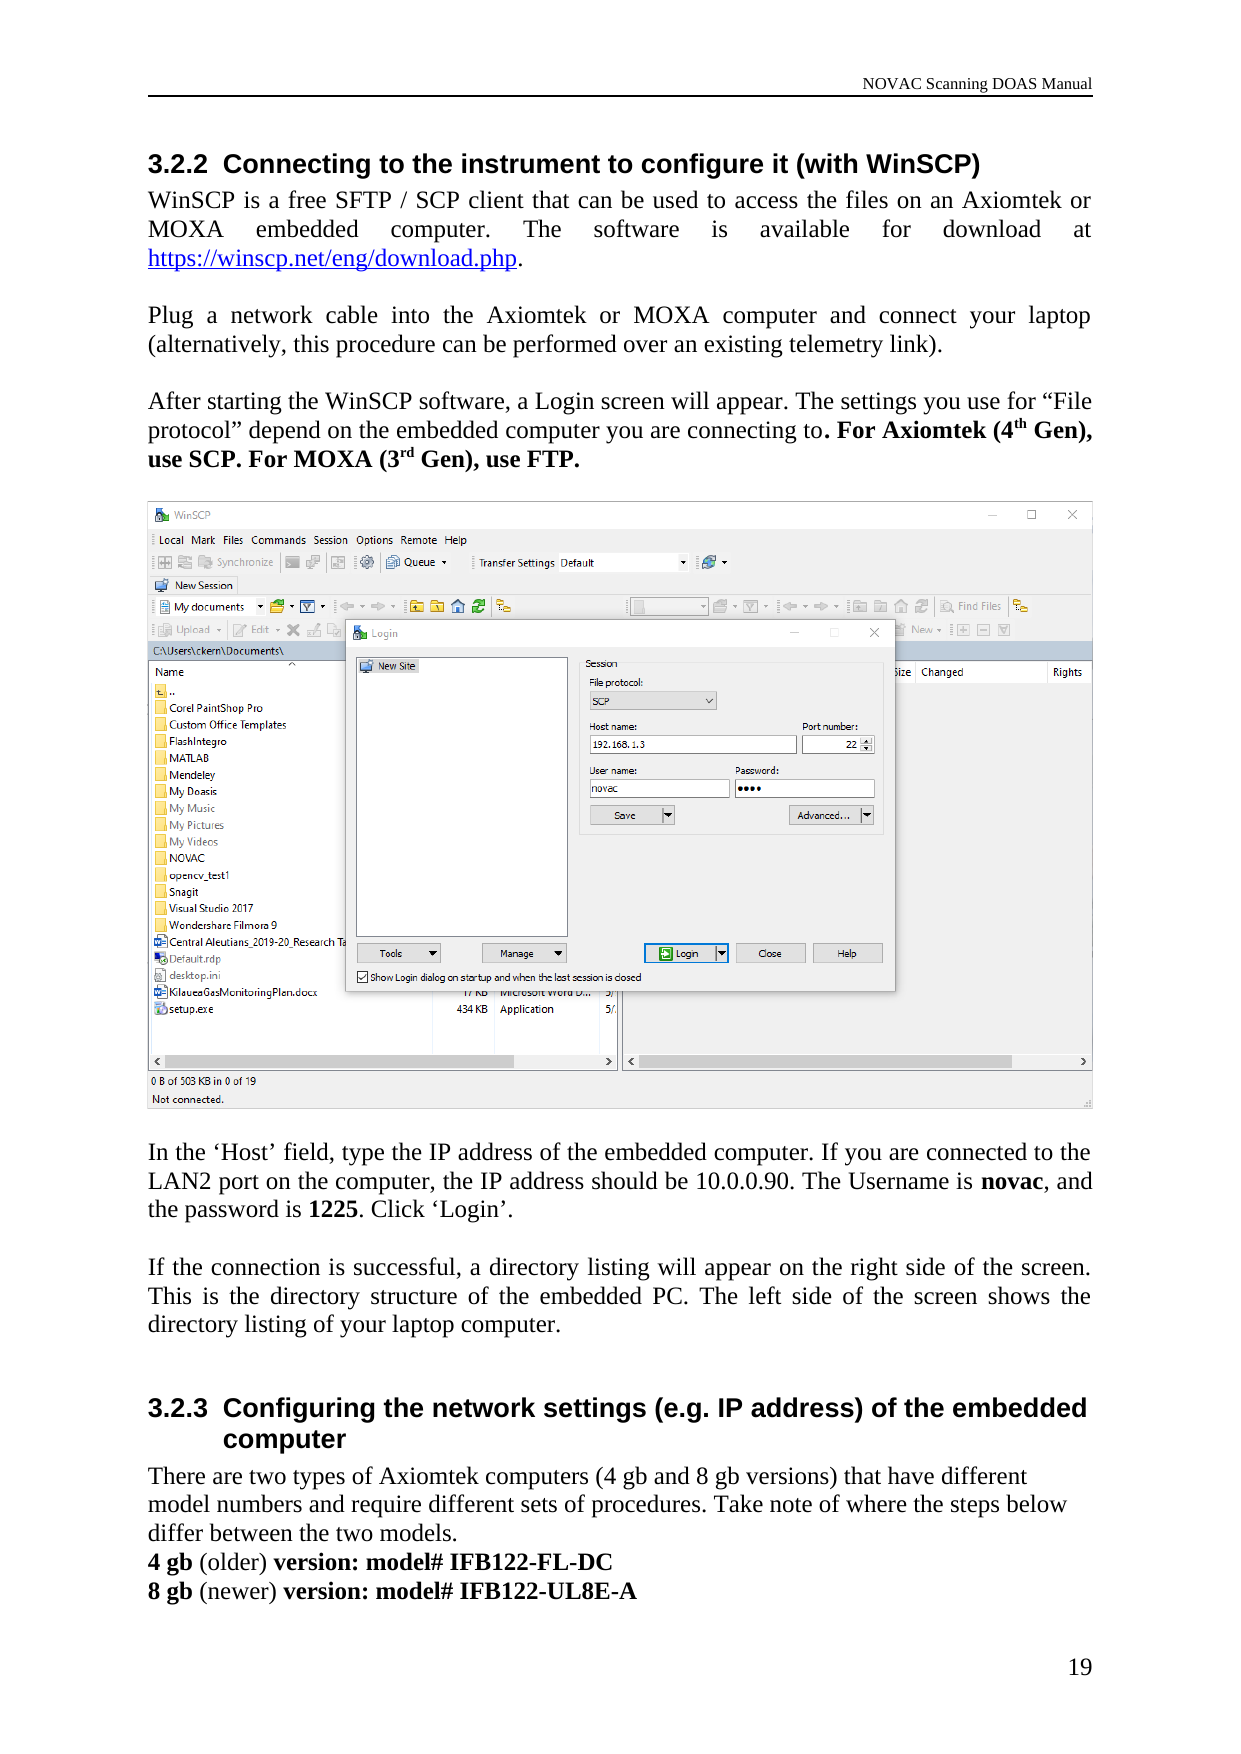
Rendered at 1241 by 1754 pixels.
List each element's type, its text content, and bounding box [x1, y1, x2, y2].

subtitle Configuring the network settings (e.g. IP address) of the embedded computer [148, 1392, 1093, 1454]
subtitle Connecting to the instrument to configure it (with WinSCP) [148, 148, 1093, 179]
text After starting the WinSCP software, a Login screen will appear. The settings you use for “File protocol” depend on the embedded computer you are connecting to. For Axiomtek (4th Gen), use SCP. For MOXA (3rd Gen), use FTP. [148, 386, 1093, 473]
text In the ‘Host’ field, type the IP address of the embedded computer. If you are connected to the LAN2 port on the computer, the IP address should be 10.0.0.90. The Username is novac, and the password is 1225. Click ‘Login’. [148, 1137, 1093, 1223]
picture [147, 501, 1093, 1109]
text WinSCP is a free SFTP / SCP client that can be used to access the files on an Axiomtek or MOXA embedded computer. The software is available for download at https://winscp.net/eng/download.php. [148, 185, 1093, 271]
text Plug a network cable into the Axiomtek or MOXA computer and connect your laptop (alternatively, this procedure can be performed over an existing telemetry link). [148, 300, 1093, 358]
text 4 gb (older) version: model# IFB122-FL-DC [148, 1547, 1093, 1576]
text There are two types of Axiomtek computers (4 gb and 8 gb versions) that have different model numbers and require different sets of procedures. Take note of where the steps below differ between the two models. [148, 1461, 1093, 1547]
text 8 gb (newer) version: model# IFB122-UL8E-A [148, 1576, 1093, 1604]
text If the connection is successful, a directory listing will appear on the right side of the screen. This is the directory structure of the embedded PC. The left side of the screen shows the directory listing of your laptop computer. [148, 1252, 1093, 1338]
